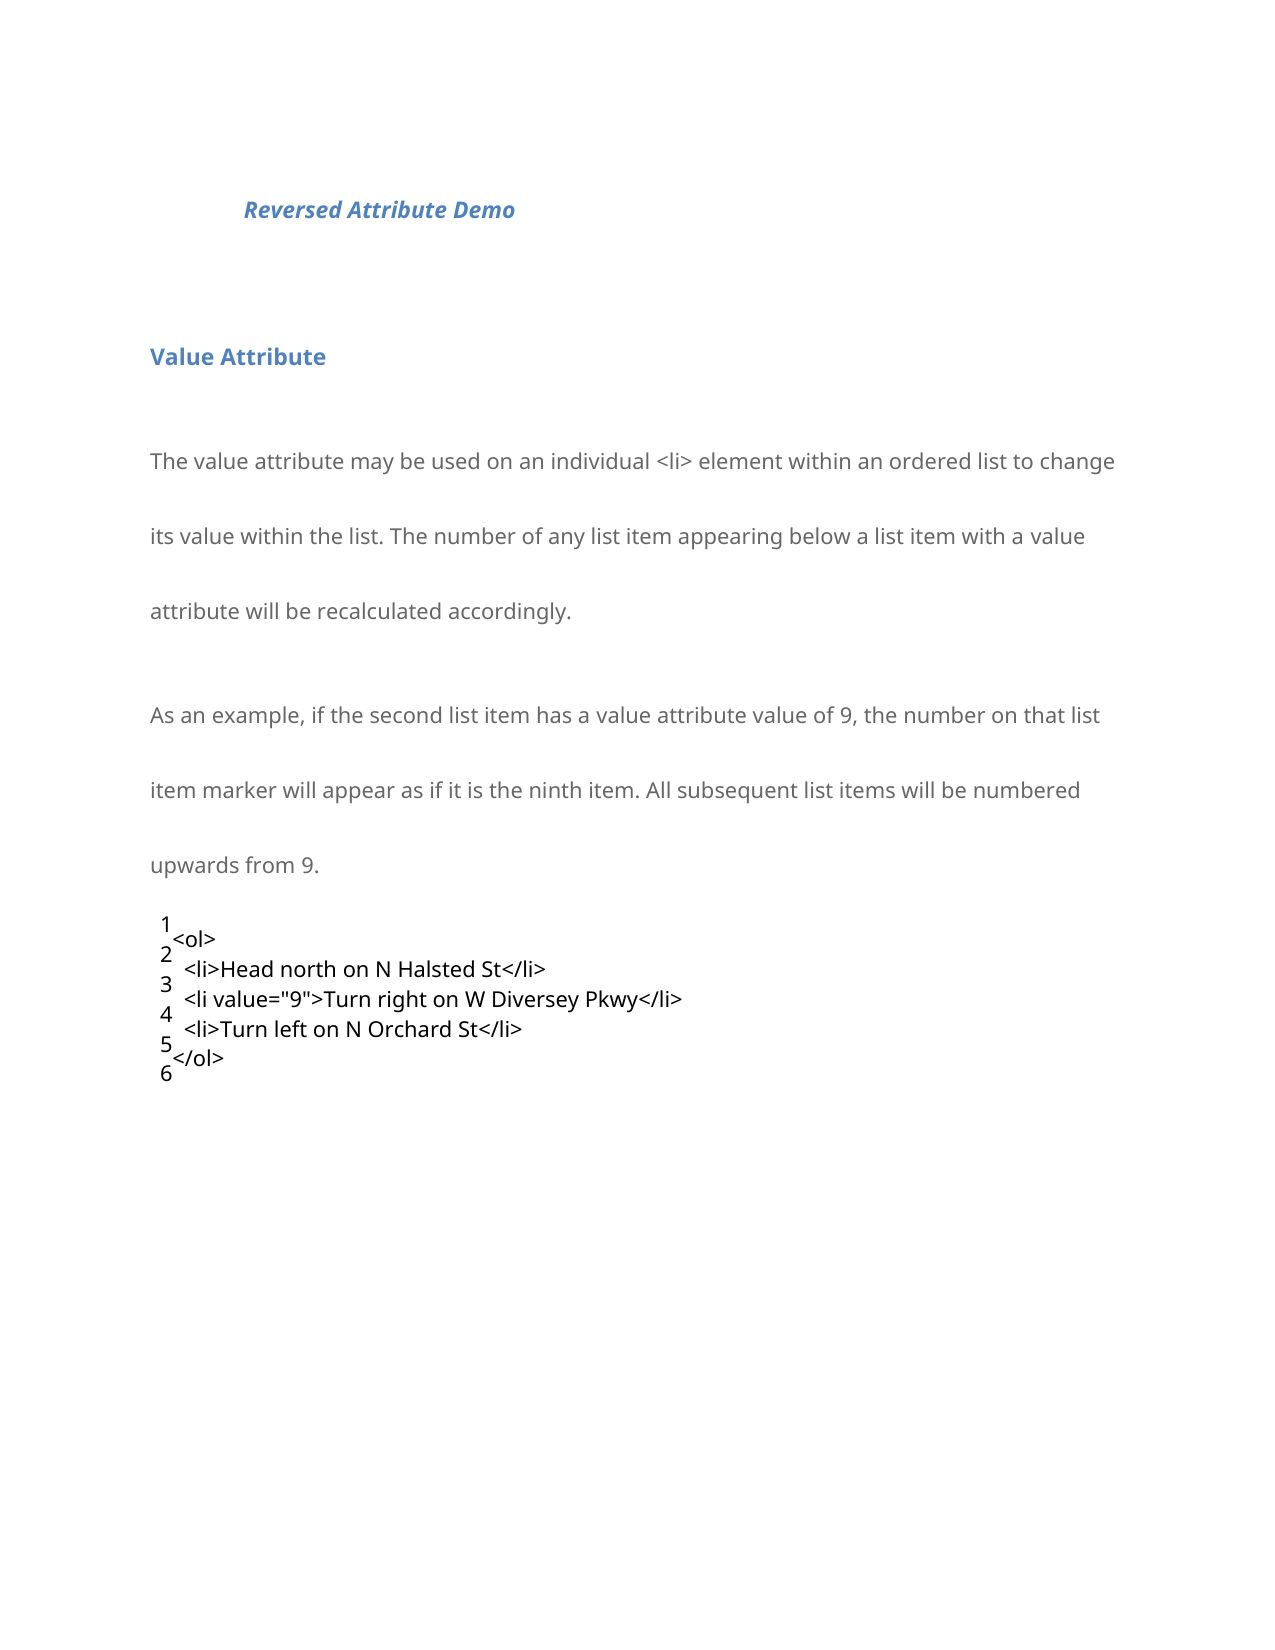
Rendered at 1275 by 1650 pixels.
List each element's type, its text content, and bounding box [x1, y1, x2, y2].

table_header <ol> <li>Head north on N Halsted St</li> <li value="9">Turn right on W Diversey Pkwy</li> <li>Turn left on N Orchard St</li> </ol> [172, 909, 1123, 1088]
text As an example, if the second list item has a value attribute value of 9, the number on that list item marker will appear as if it is the ninth item. All subsequent list items will be numbered upwards from 9. [150, 655, 1125, 880]
table_header 1 2 3 4 5 6 [149, 909, 172, 1088]
text The value attribute may be used on an individual <li> element within an ordered list to change its value within the list. The number of any list item appearing below a list item with a value attribute will be recalculated accordingly. [150, 401, 1125, 626]
subtitle Value Attribute [150, 297, 1125, 372]
subtitle Reversed Attribute Demo [244, 150, 1031, 225]
